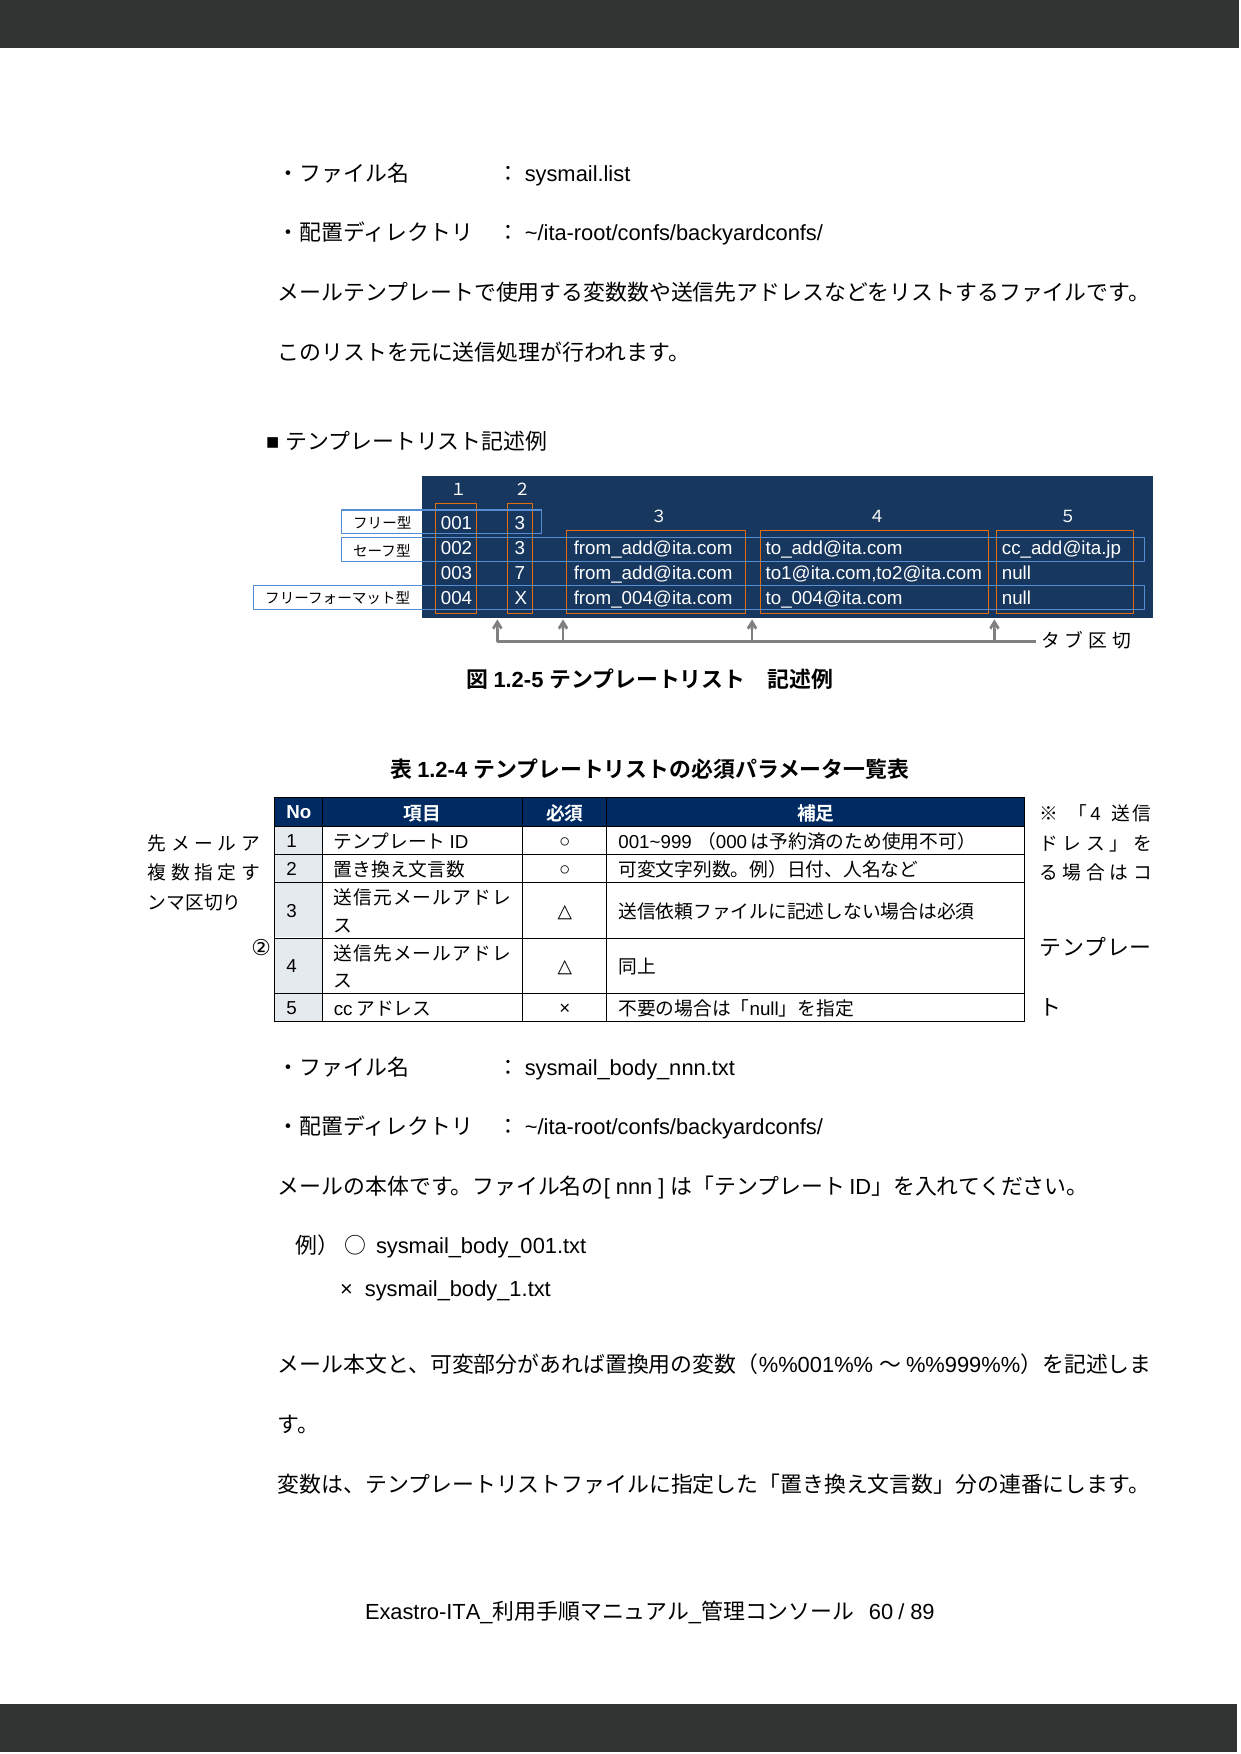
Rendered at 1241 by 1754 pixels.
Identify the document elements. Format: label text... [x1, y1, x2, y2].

text 例） ○ sysmail_body_001.txt [278, 1214, 1152, 1274]
table_cell 同上 [607, 939, 1024, 993]
table_cell ○ [523, 855, 606, 882]
text このリストを元に送信処理が行われます。 [278, 321, 1152, 380]
table_cell 3 [275, 883, 322, 937]
text メールの本体です。ファイル名の[ nnn ] は「テンプレートID」を入れてください。 [278, 1155, 1152, 1214]
table_cell 001~999 （000は予約済のため使用不可） [607, 827, 1024, 854]
text × sysmail_body_1.txt [325, 1274, 1152, 1304]
table_header 補足 [607, 798, 1024, 826]
table_cell 可変文字列数。例）日付、人名など [607, 855, 1024, 882]
table_cell 送信先メールアドレス [323, 939, 522, 993]
text メール本文と、可変部分があれば置換用の変数（%%001%% ～ %%999%%）を記述します。 [278, 1333, 1152, 1453]
table_cell テンプレートID [323, 827, 522, 854]
text メールテンプレートで使用する変数数や送信先アドレスなどをリストするファイルです。 [278, 261, 1152, 321]
table_cell 送信依頼ファイルに記述しない場合は必須 [607, 883, 1024, 937]
table_cell ○ [523, 827, 606, 854]
text ※ 「4 送信先メールアドレス」を複数指定する場合はコンマ区切り [148, 797, 274, 916]
table_cell 送信元メールアドレス [323, 883, 522, 937]
picture [0, 1704, 1237, 1752]
picture [0, 0, 1239, 48]
table_cell ccアドレス [323, 994, 522, 1021]
table_cell △ [523, 939, 606, 993]
table_cell 不要の場合は「null」を指定 [607, 994, 1024, 1021]
text ・配置ディレクトリ ： ~/ita-root/confs/backyardconfs/ [278, 1095, 1152, 1155]
table_cell × [523, 994, 606, 1021]
text ・ファイル名 ： sysmail_body_nnn.txt [278, 1036, 1152, 1095]
table_cell △ [523, 883, 606, 937]
text ※ 「4 送信先メールアドレス」を複数指定する場合はコンマ区切り [1025, 797, 1152, 916]
table_cell 2 [275, 855, 322, 882]
table_cell 4 [275, 939, 322, 993]
text ・ファイル名 ： sysmail.list [278, 142, 1152, 201]
table_cell 5 [275, 994, 322, 1021]
text ■ テンプレートリスト記述例 [266, 410, 1152, 469]
subtitle テンプレート [251, 916, 1152, 1036]
table_cell 1 [275, 827, 322, 854]
table_cell 置き換え文言数 [323, 855, 522, 882]
table_header No [275, 798, 322, 826]
table_header 必須 [523, 798, 606, 826]
text ・配置ディレクトリ ： ~/ita-root/confs/backyardconfs/ [278, 201, 1152, 261]
text 変数は、テンプレートリストファイルに指定した「置き換え文言数」分の連番にします。 [278, 1453, 1152, 1512]
table_header 項目 [323, 798, 522, 826]
